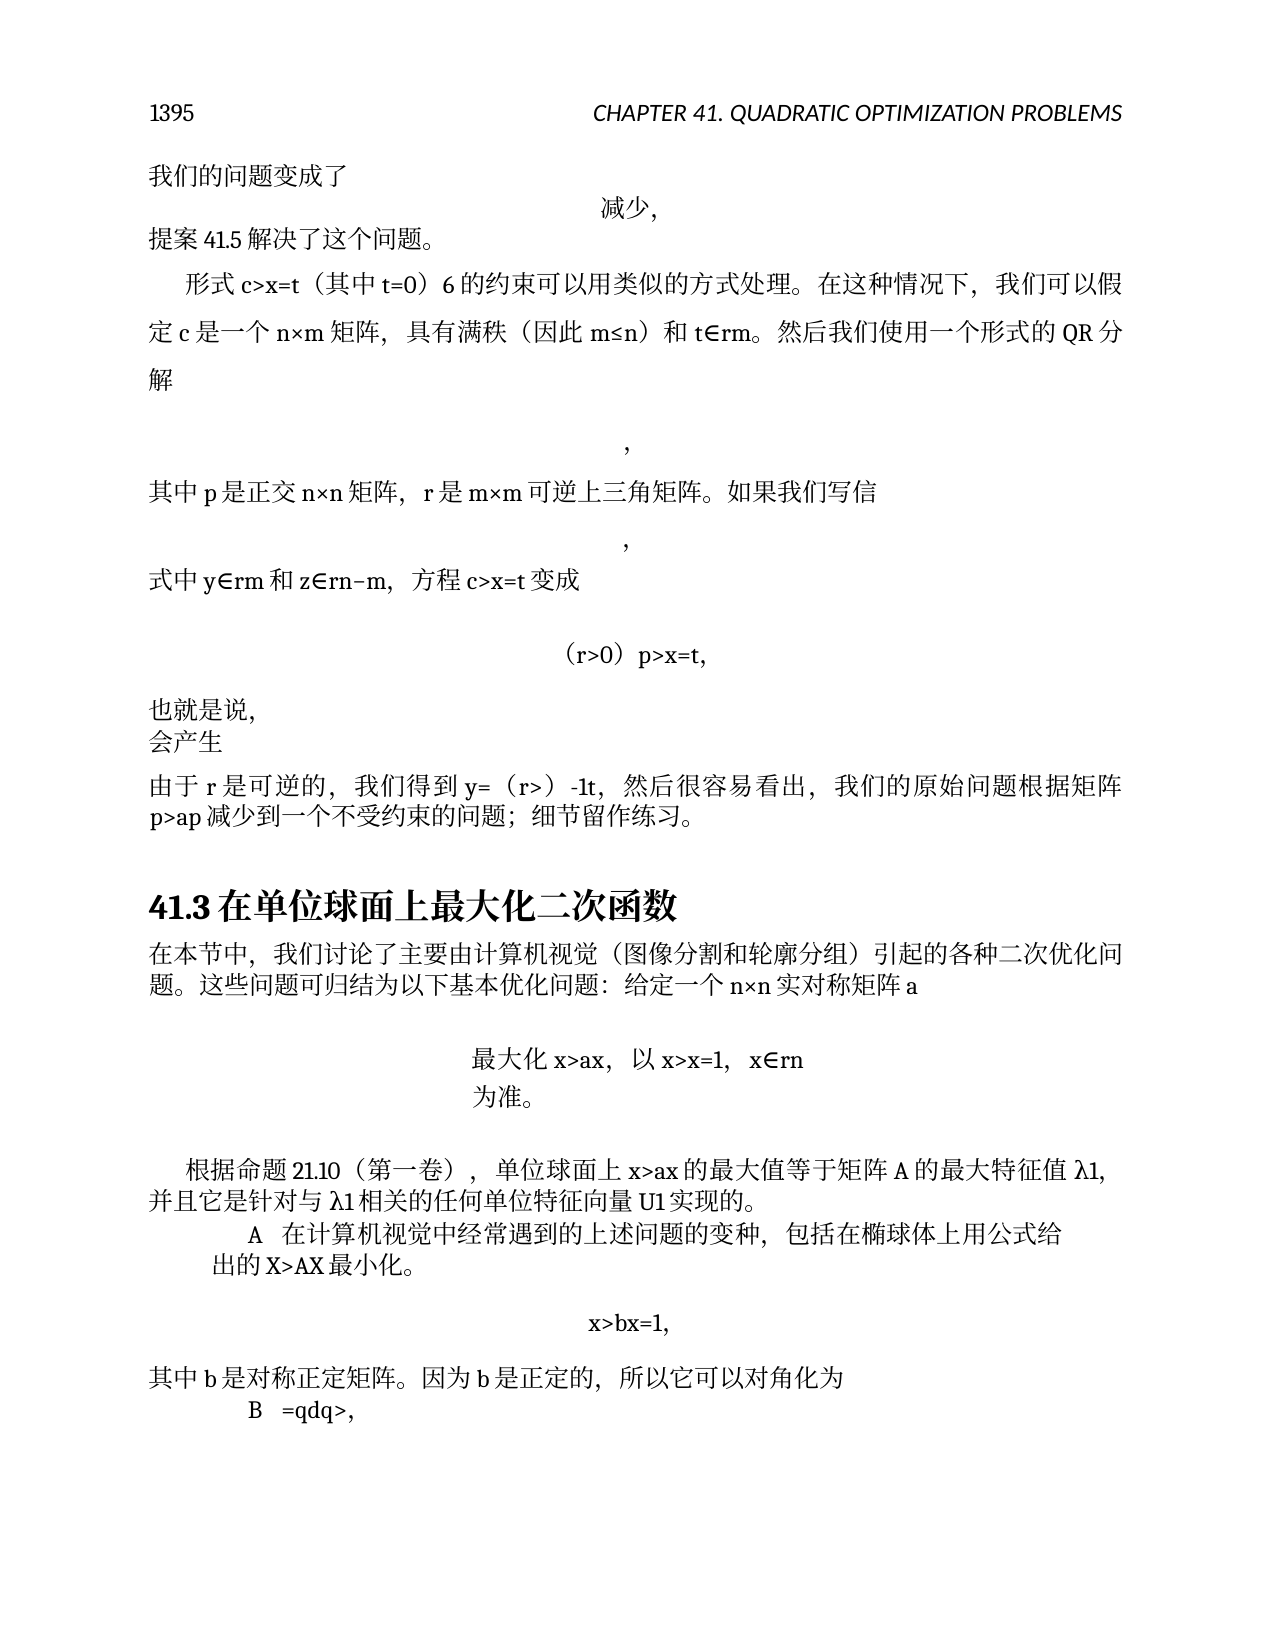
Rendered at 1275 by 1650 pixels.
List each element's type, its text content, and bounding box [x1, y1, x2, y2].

text 最大化x>ax，以x>x=1，x∈rn为准。 [471, 1046, 804, 1113]
text 也就是说， [148, 697, 725, 726]
text 其中p是正交n×n矩阵，r是m×m可逆上三角矩阵。如果我们写信 [148, 479, 1124, 507]
text 我们的问题变成了 [148, 163, 837, 192]
text 会产生 [148, 728, 1125, 757]
text （r>0）p>x=t， [274, 641, 1001, 669]
text 减少， [257, 194, 1018, 223]
text 由于r是可逆的，我们得到y=（r>）-1t，然后很容易看出，我们的原始问题根据矩阵p>ap减少到一个不受约束的问题；细节留作练习。 [148, 773, 1124, 832]
list =qdq>， [211, 1396, 1063, 1425]
text x>bx=1， [274, 1308, 1001, 1337]
text 其中b是对称正定矩阵。因为b是正定的，所以它可以对角化为 [148, 1365, 1124, 1393]
text 根据命题21.10（第一卷），单位球面上x>ax的最大值等于矩阵A的最大特征值λ1，并且它是针对与λ1相关的任何单位特征向量U1实现的。 [148, 1157, 1124, 1216]
text ， [274, 428, 997, 457]
subtitle 41.3在单位球面上最大化二次函数 [148, 888, 1065, 928]
list 在计算机视觉中经常遇到的上述问题的变种，包括在椭球体上用公式给出的X>AX最小化。 [211, 1221, 1063, 1280]
text 提案41.5解决了这个问题。 [148, 226, 1124, 255]
text 形式c>x=t（其中t=0）6的约束可以用类似的方式处理。在这种情况下，我们可以假定c是一个n×m矩阵，具有满秩（因此m≤n）和t∈rm。然后我们使用一个形式的QR分解 [148, 271, 1124, 396]
text 式中y∈rm和z∈rn−m，方程c>x=t变成 [148, 567, 1124, 596]
text 在本节中，我们讨论了主要由计算机视觉（图像分割和轮廓分组）引起的各种二次优化问题。这些问题可归结为以下基本优化问题：给定一个n×n实对称矩阵a [148, 941, 1124, 1001]
text ， [274, 525, 996, 554]
